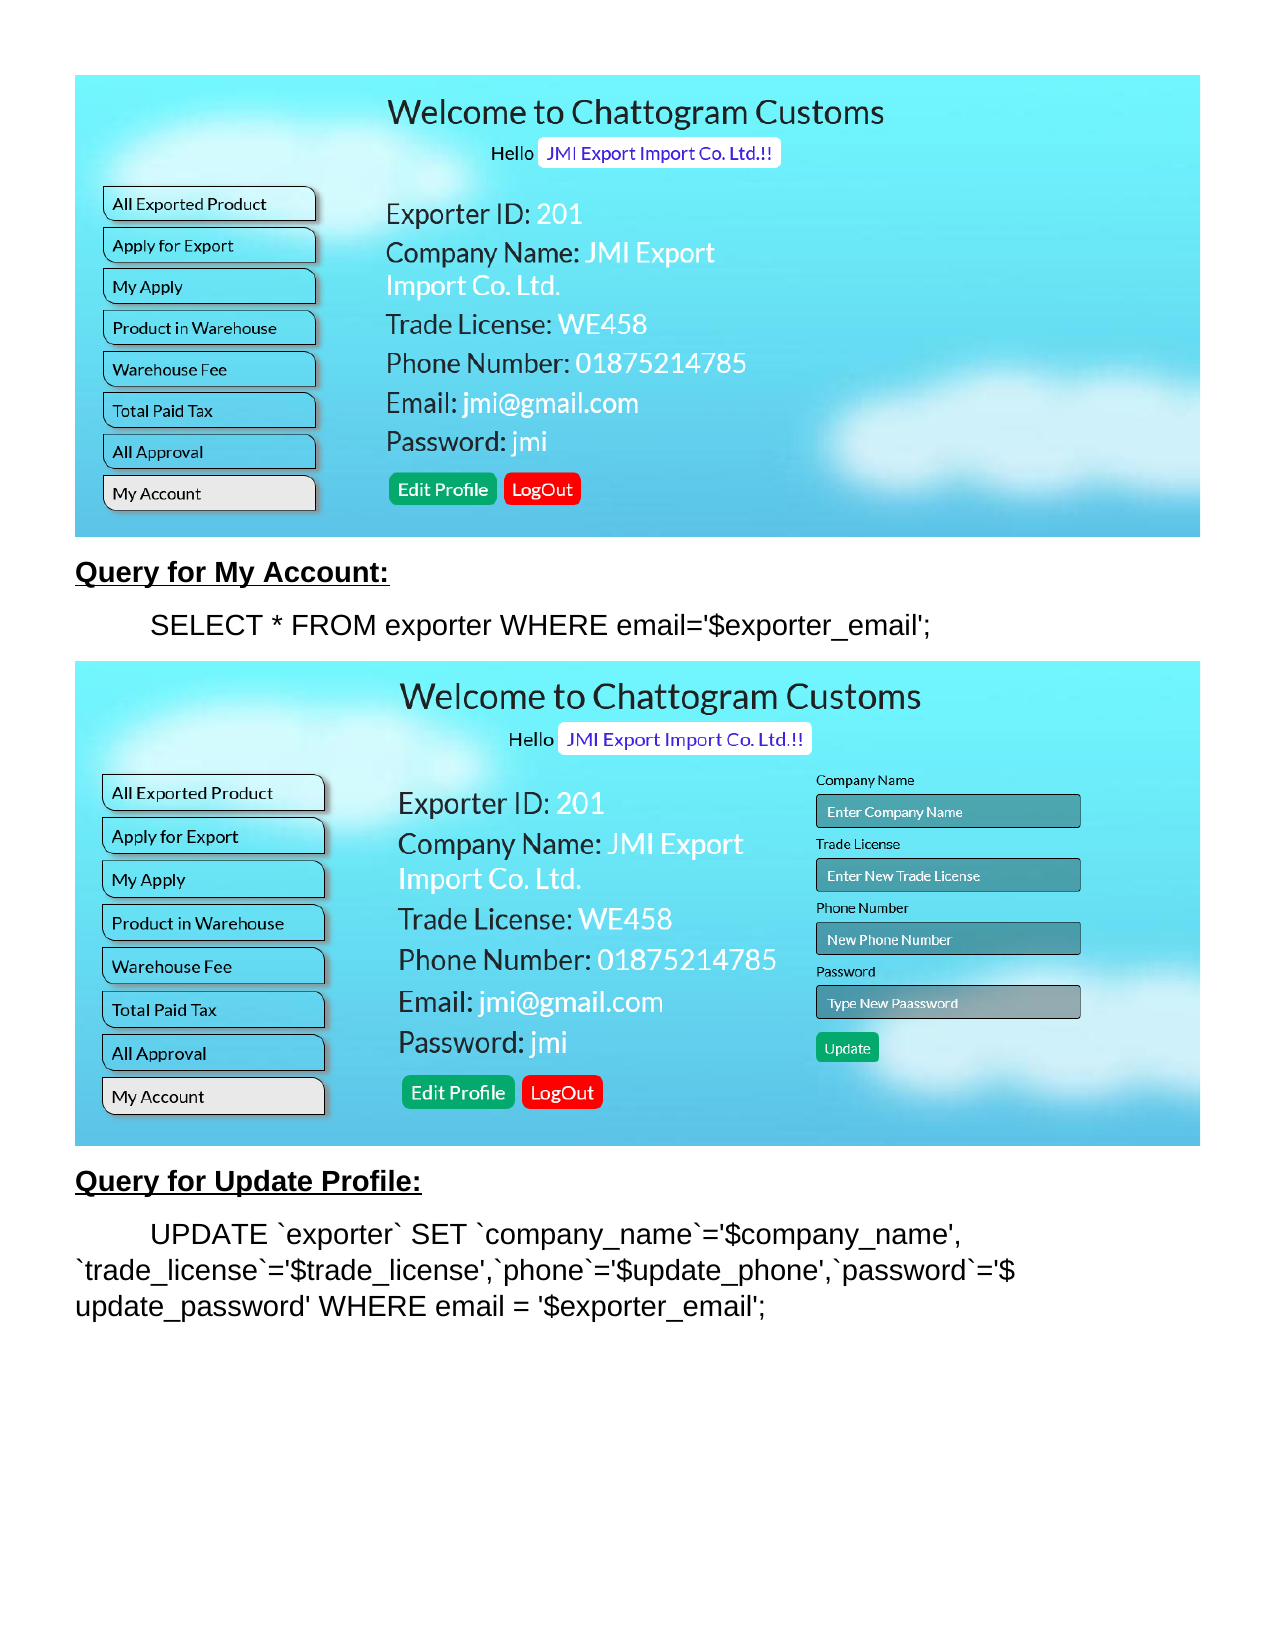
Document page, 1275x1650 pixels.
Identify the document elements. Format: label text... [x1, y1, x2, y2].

text SELECT * FROM exporter WHERE email='$exporter_email'; [75, 608, 1200, 642]
picture [75, 75, 1200, 537]
picture [75, 661, 1200, 1146]
text Query for Update Profile: [75, 1164, 1200, 1197]
text UPDATE `exporter` SET `company_name`='$company_name', `trade_license`='$trade_license',`phone`='$update_phone',`password`='$ update_password' WHERE email = '$exporter_email'; [75, 1217, 1200, 1323]
text Query for My Account: [75, 555, 1200, 589]
